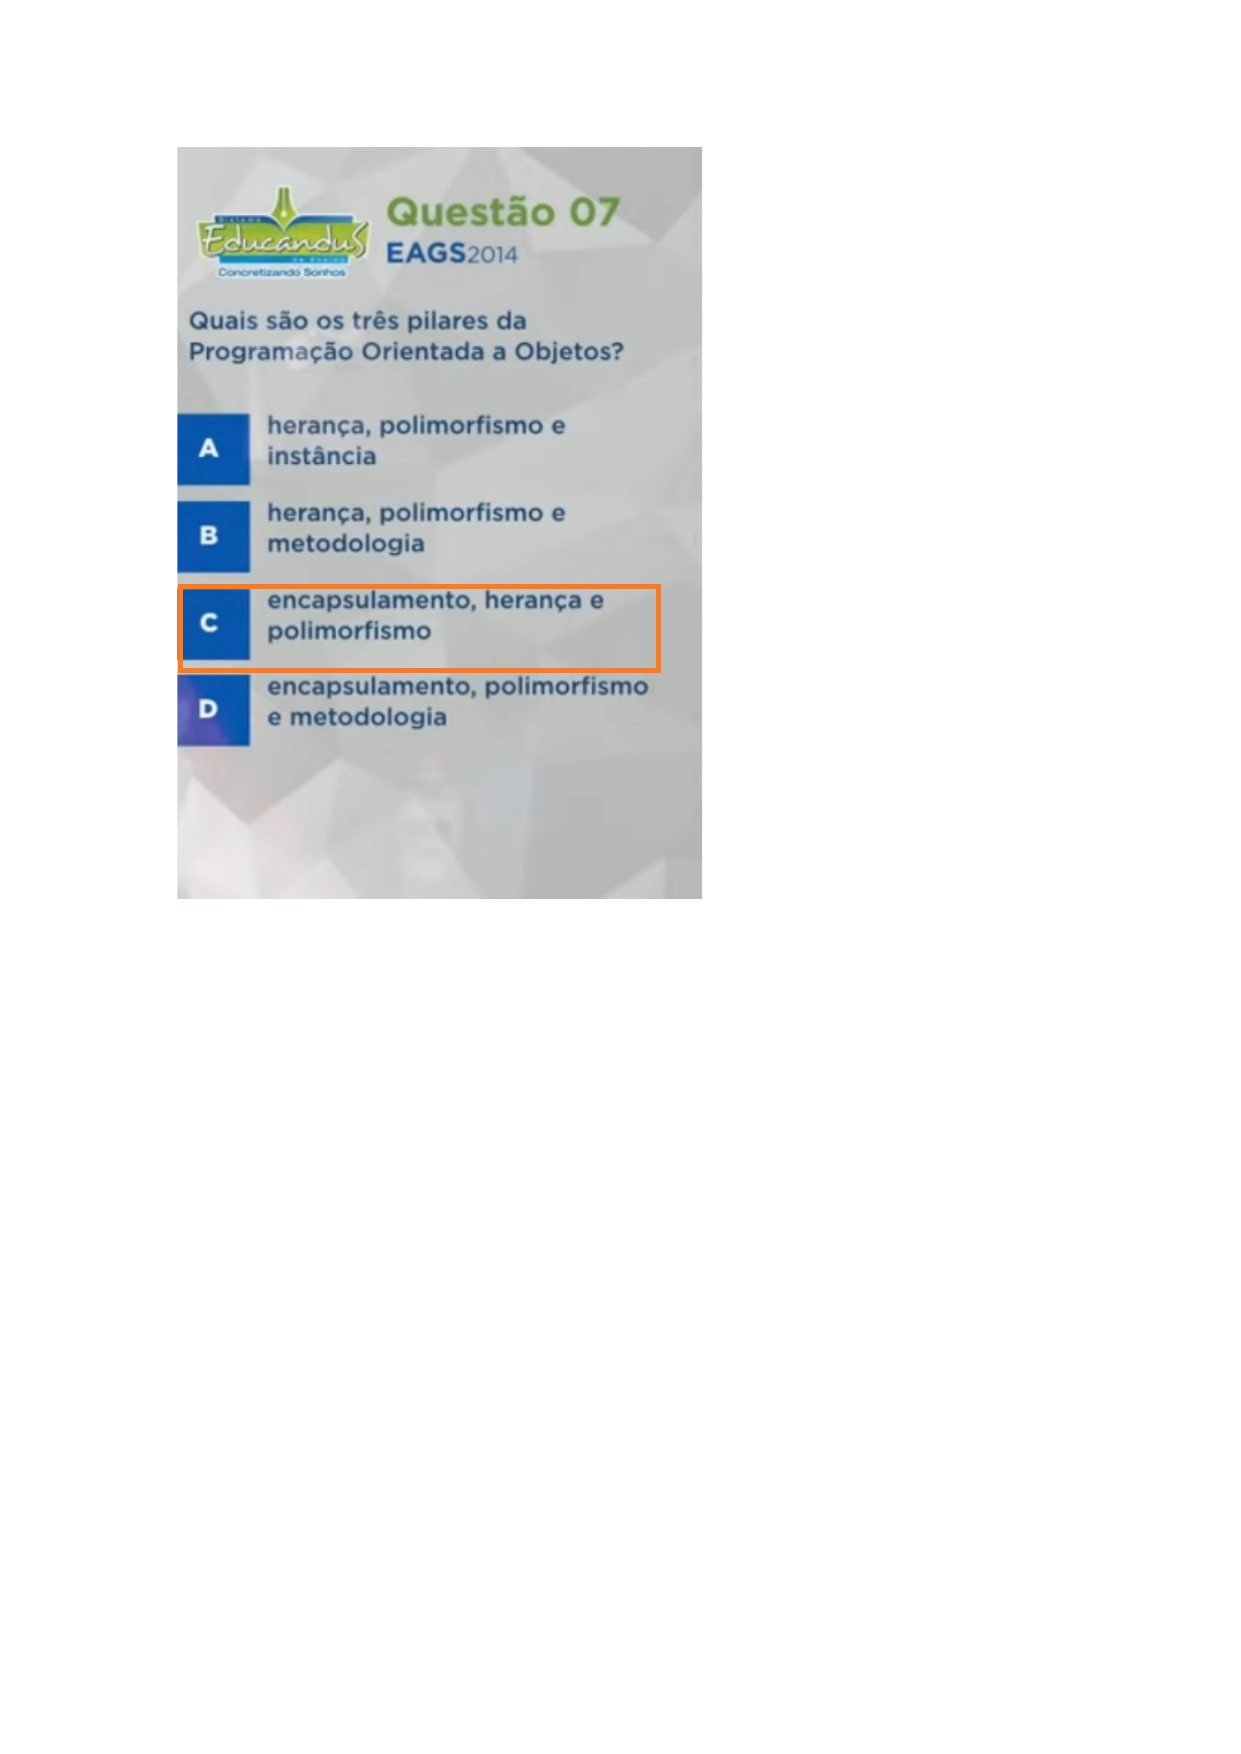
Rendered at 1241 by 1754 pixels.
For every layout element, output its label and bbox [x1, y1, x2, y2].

picture [177, 147, 703, 899]
